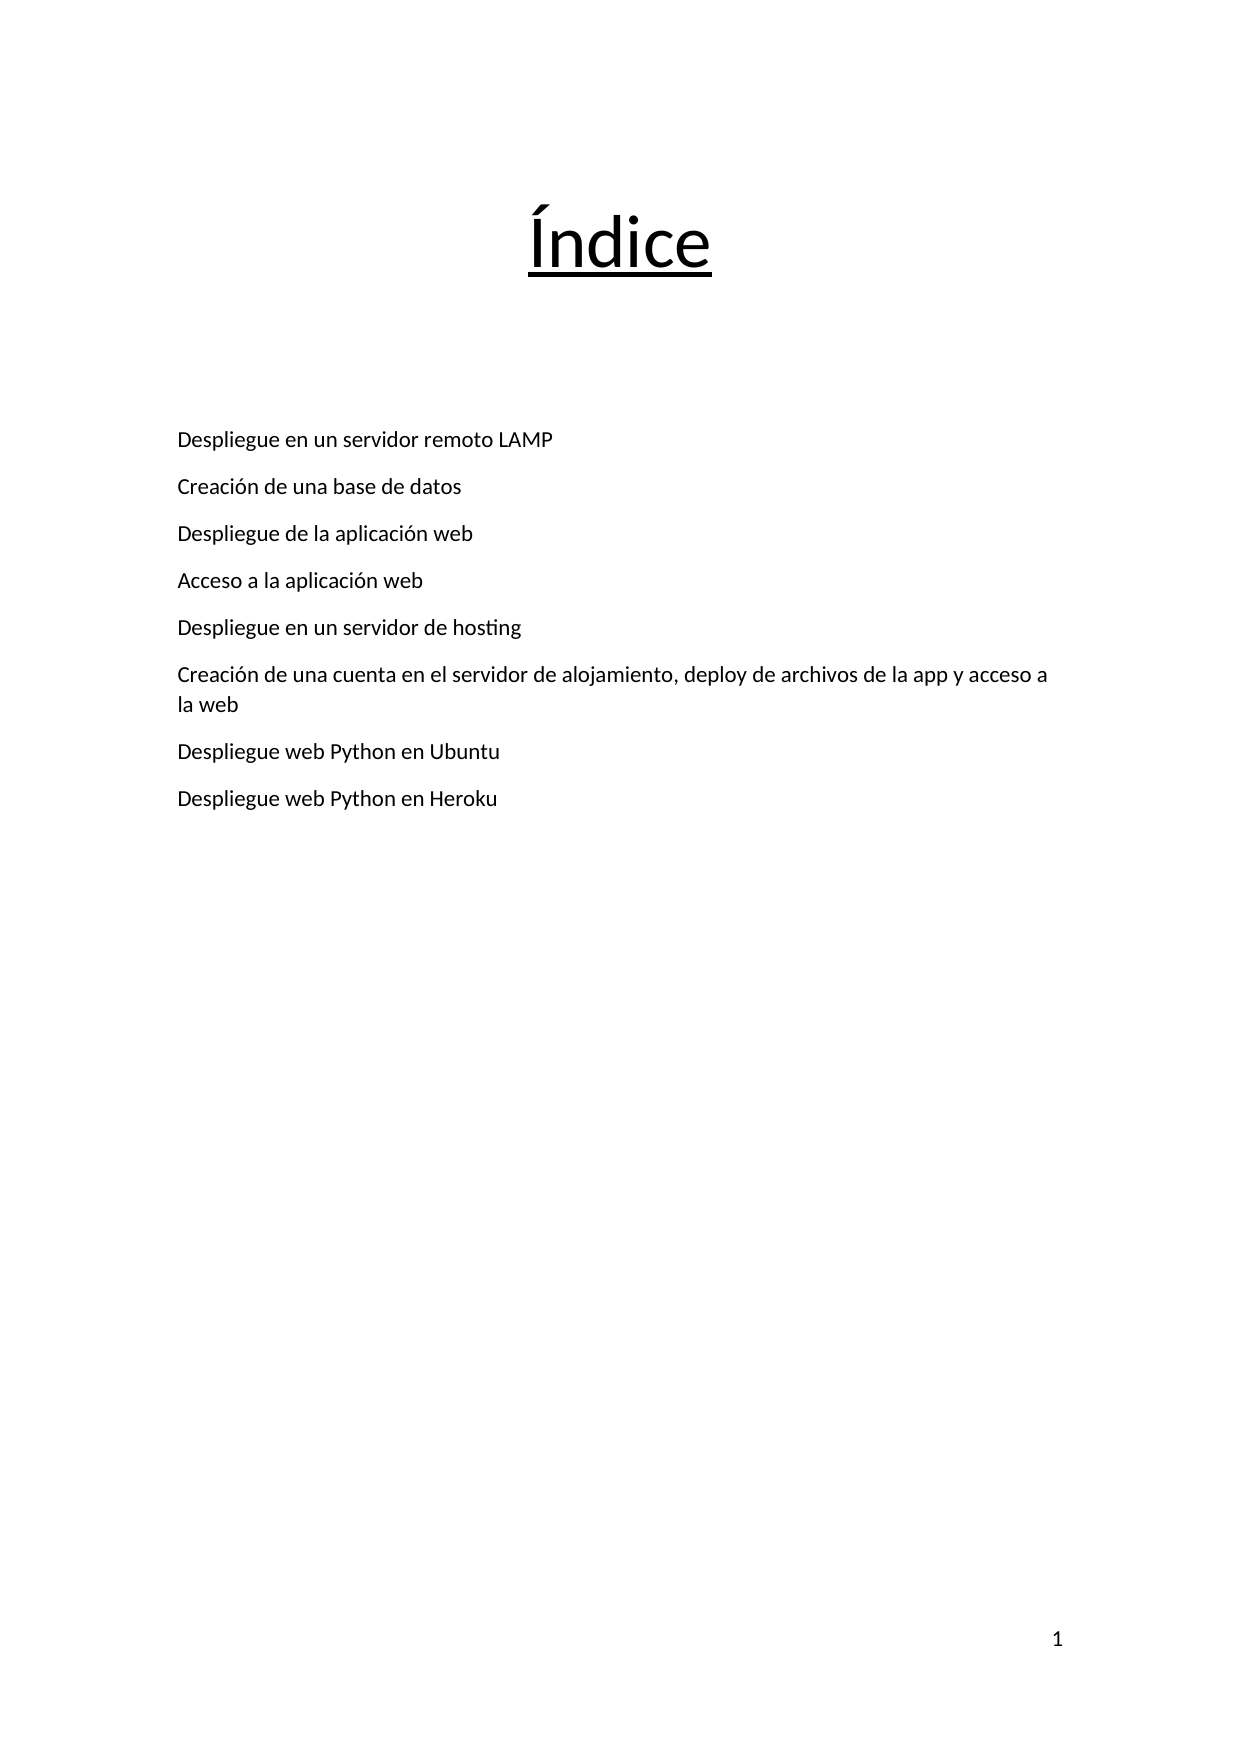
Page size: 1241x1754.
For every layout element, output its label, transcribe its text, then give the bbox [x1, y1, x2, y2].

text Despliegue en un servidor de hosting [177, 613, 1063, 641]
text Índice [177, 194, 1063, 286]
text Creación de una cuenta en el servidor de alojamiento, deploy de archivos de la app y acceso a la web [177, 660, 1063, 718]
text Acceso a la aplicación web [177, 566, 1063, 594]
text Despliegue web Python en Heroku [177, 784, 1063, 812]
text Despliegue en un servidor remoto LAMP [177, 426, 1063, 453]
text Despliegue de la aplicación web [177, 519, 1063, 547]
text Despliegue web Python en Ubuntu [177, 737, 1063, 765]
text Creación de una base de datos [177, 472, 1063, 500]
